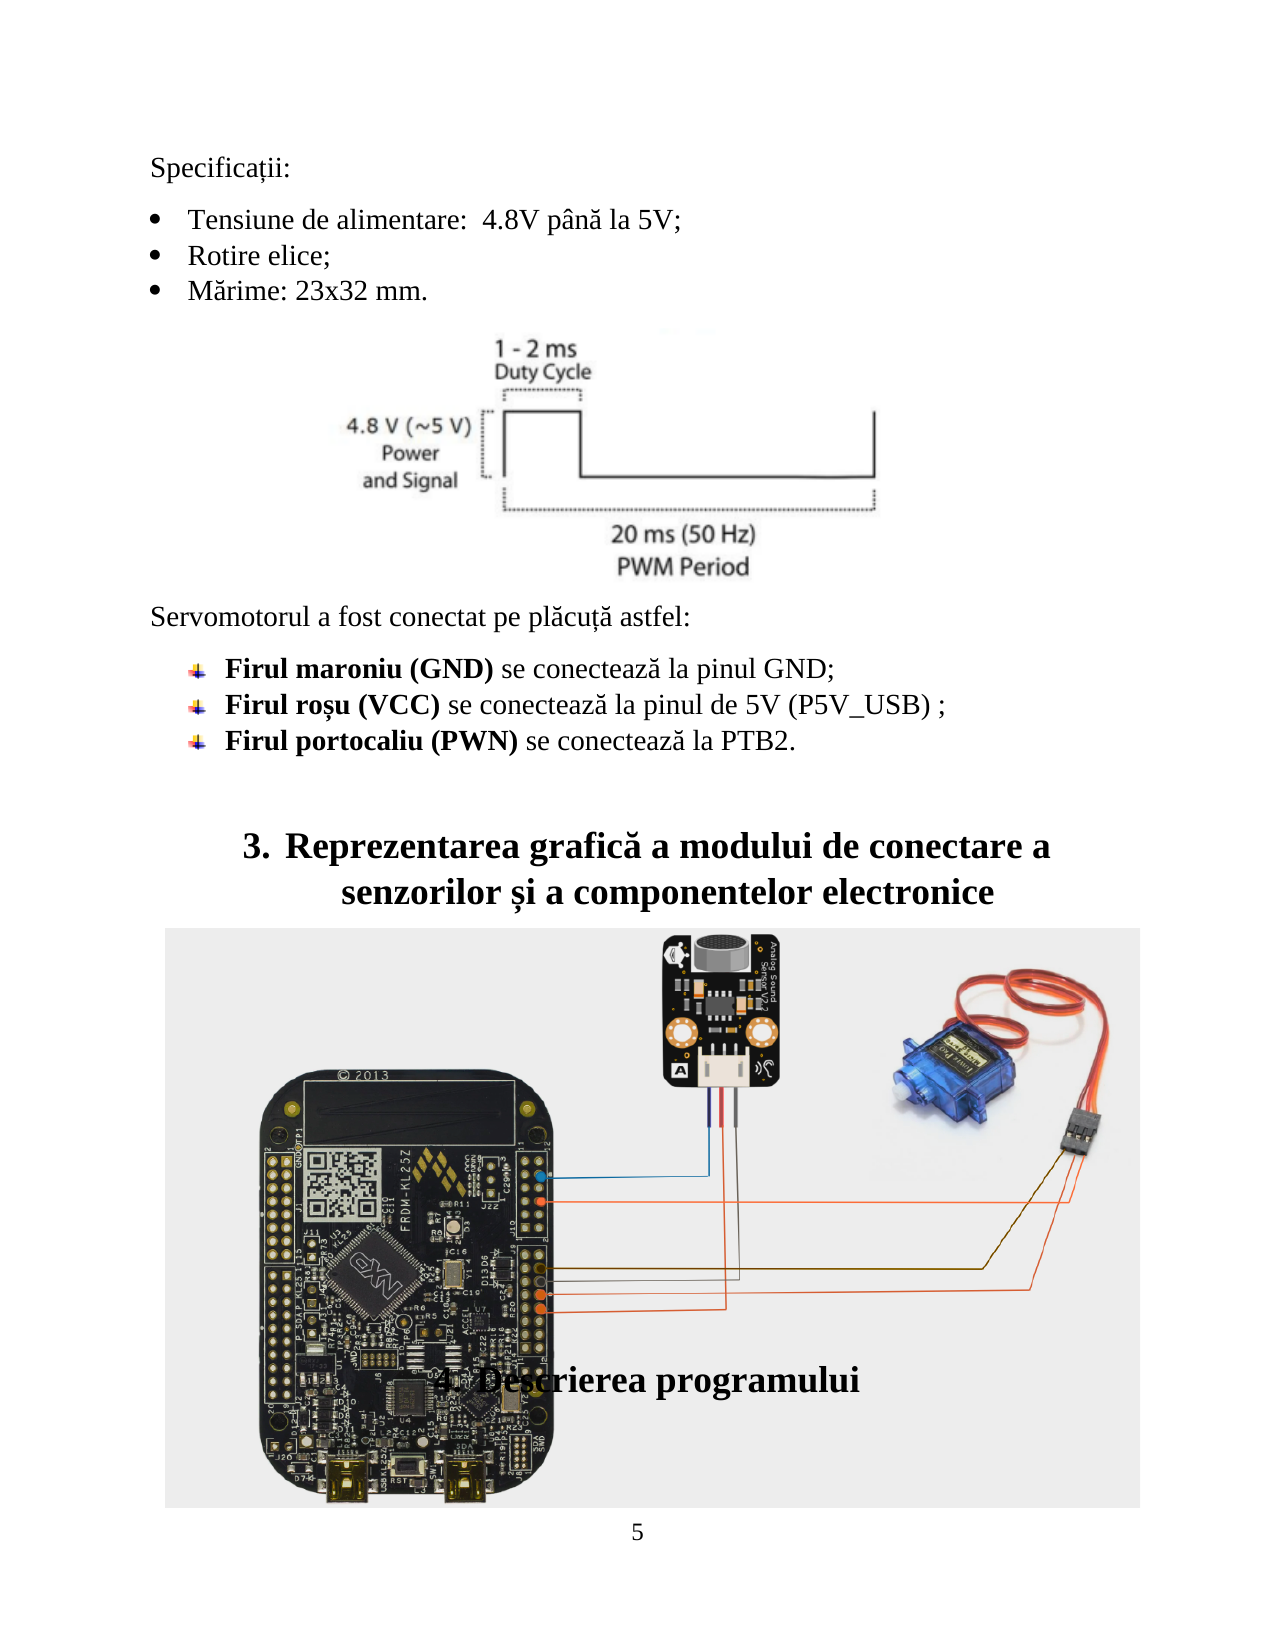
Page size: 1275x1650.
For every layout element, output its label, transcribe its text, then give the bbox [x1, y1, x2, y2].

list Firul maroniu (GND) se conectează la pinul GND; [187, 652, 1125, 685]
list Firul portocaliu (PWN) se conectează la PTB2. [187, 723, 1125, 756]
list Mărime: 23x32 mm. [150, 273, 1125, 307]
picture [188, 698, 206, 715]
list Tensiune de alimentare: 4.8V până la 5V; [150, 202, 1125, 236]
list Firul roșu (VCC) se conectează la pinul de 5V (P5V_USB) ; [187, 687, 1125, 721]
picture [323, 328, 932, 599]
picture [188, 662, 206, 679]
picture [188, 733, 206, 750]
list Rotire elice; [150, 238, 1125, 271]
subtitle Descrierea programului [169, 1357, 1125, 1401]
picture [165, 928, 1141, 1508]
text Specificații: [150, 150, 1125, 183]
subtitle Reprezentarea grafică a modului de conectare a senzorilor și a componentelor electronice [169, 824, 1125, 913]
text Servomotorul a fost conectat pe plăcuță astfel: [150, 599, 1125, 633]
